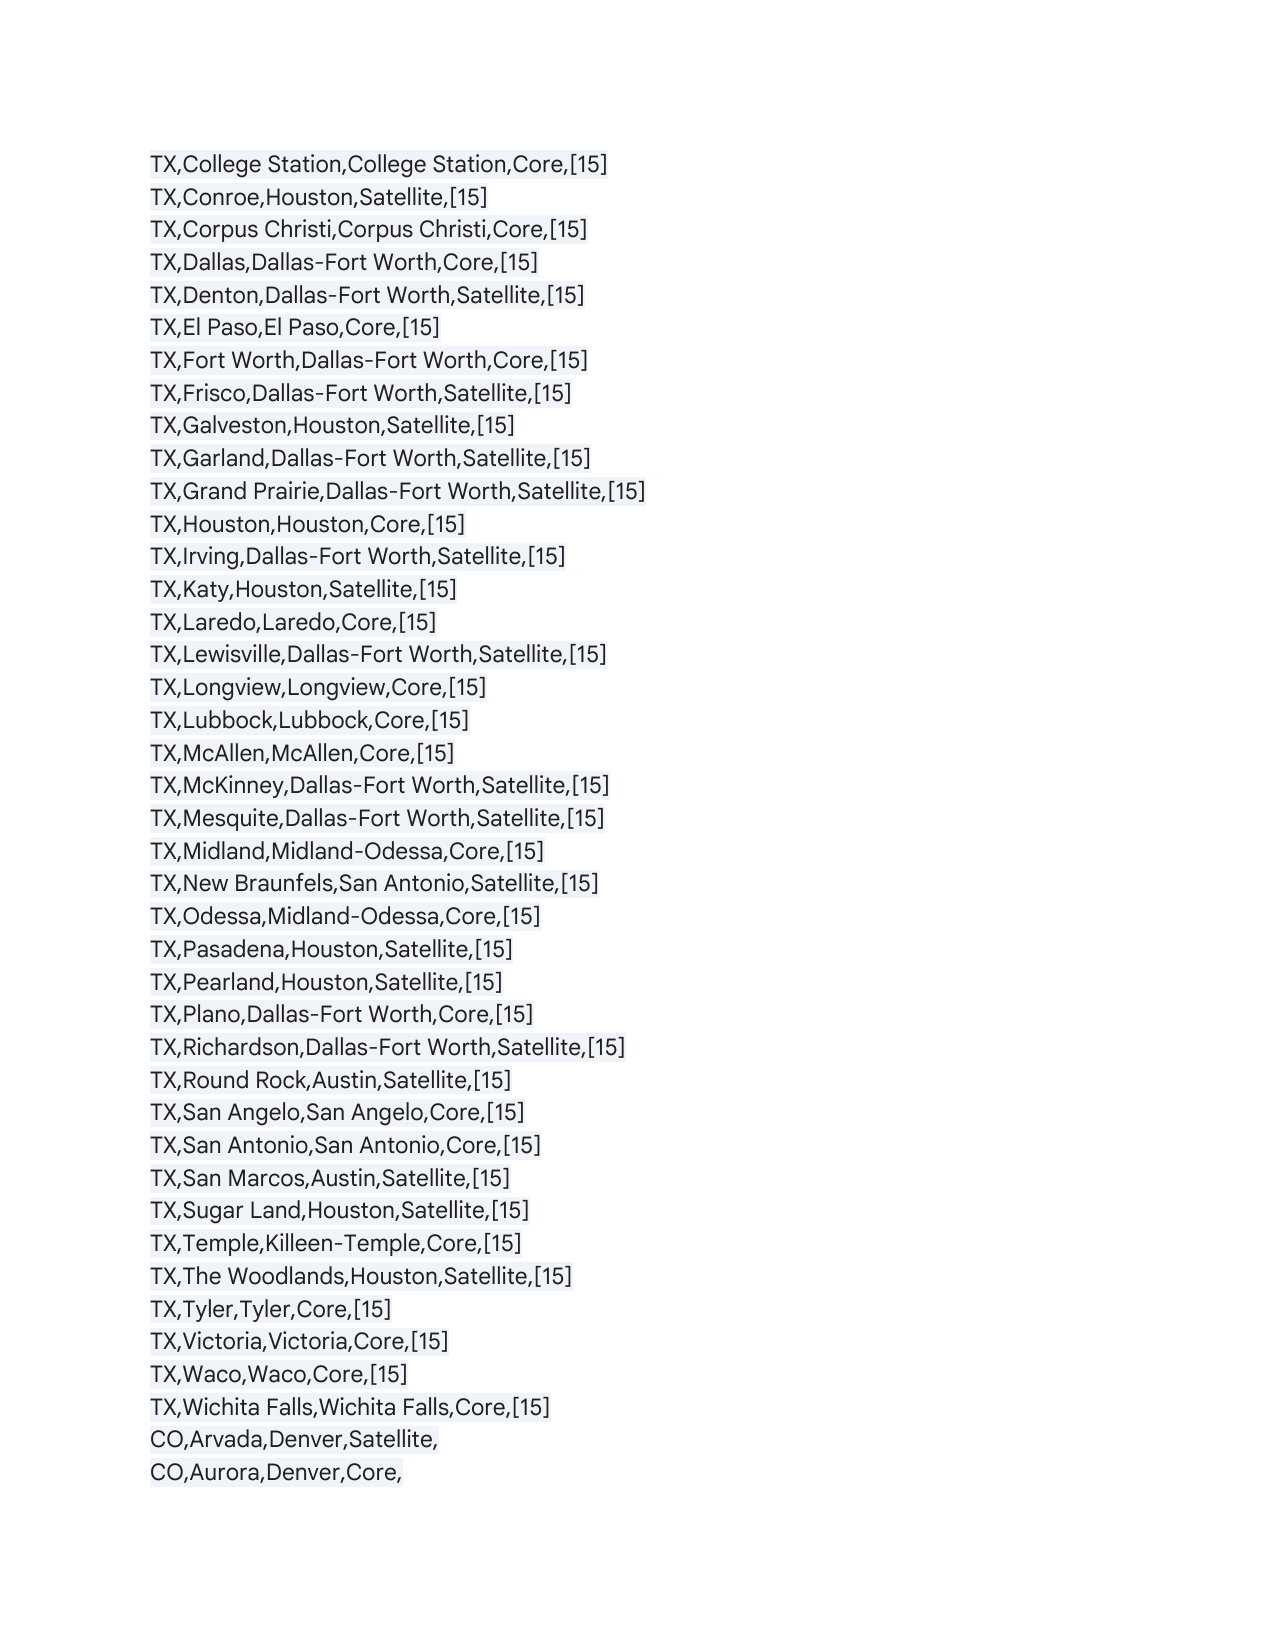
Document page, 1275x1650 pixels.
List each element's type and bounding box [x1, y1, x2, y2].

text [150, 150, 1125, 1487]
